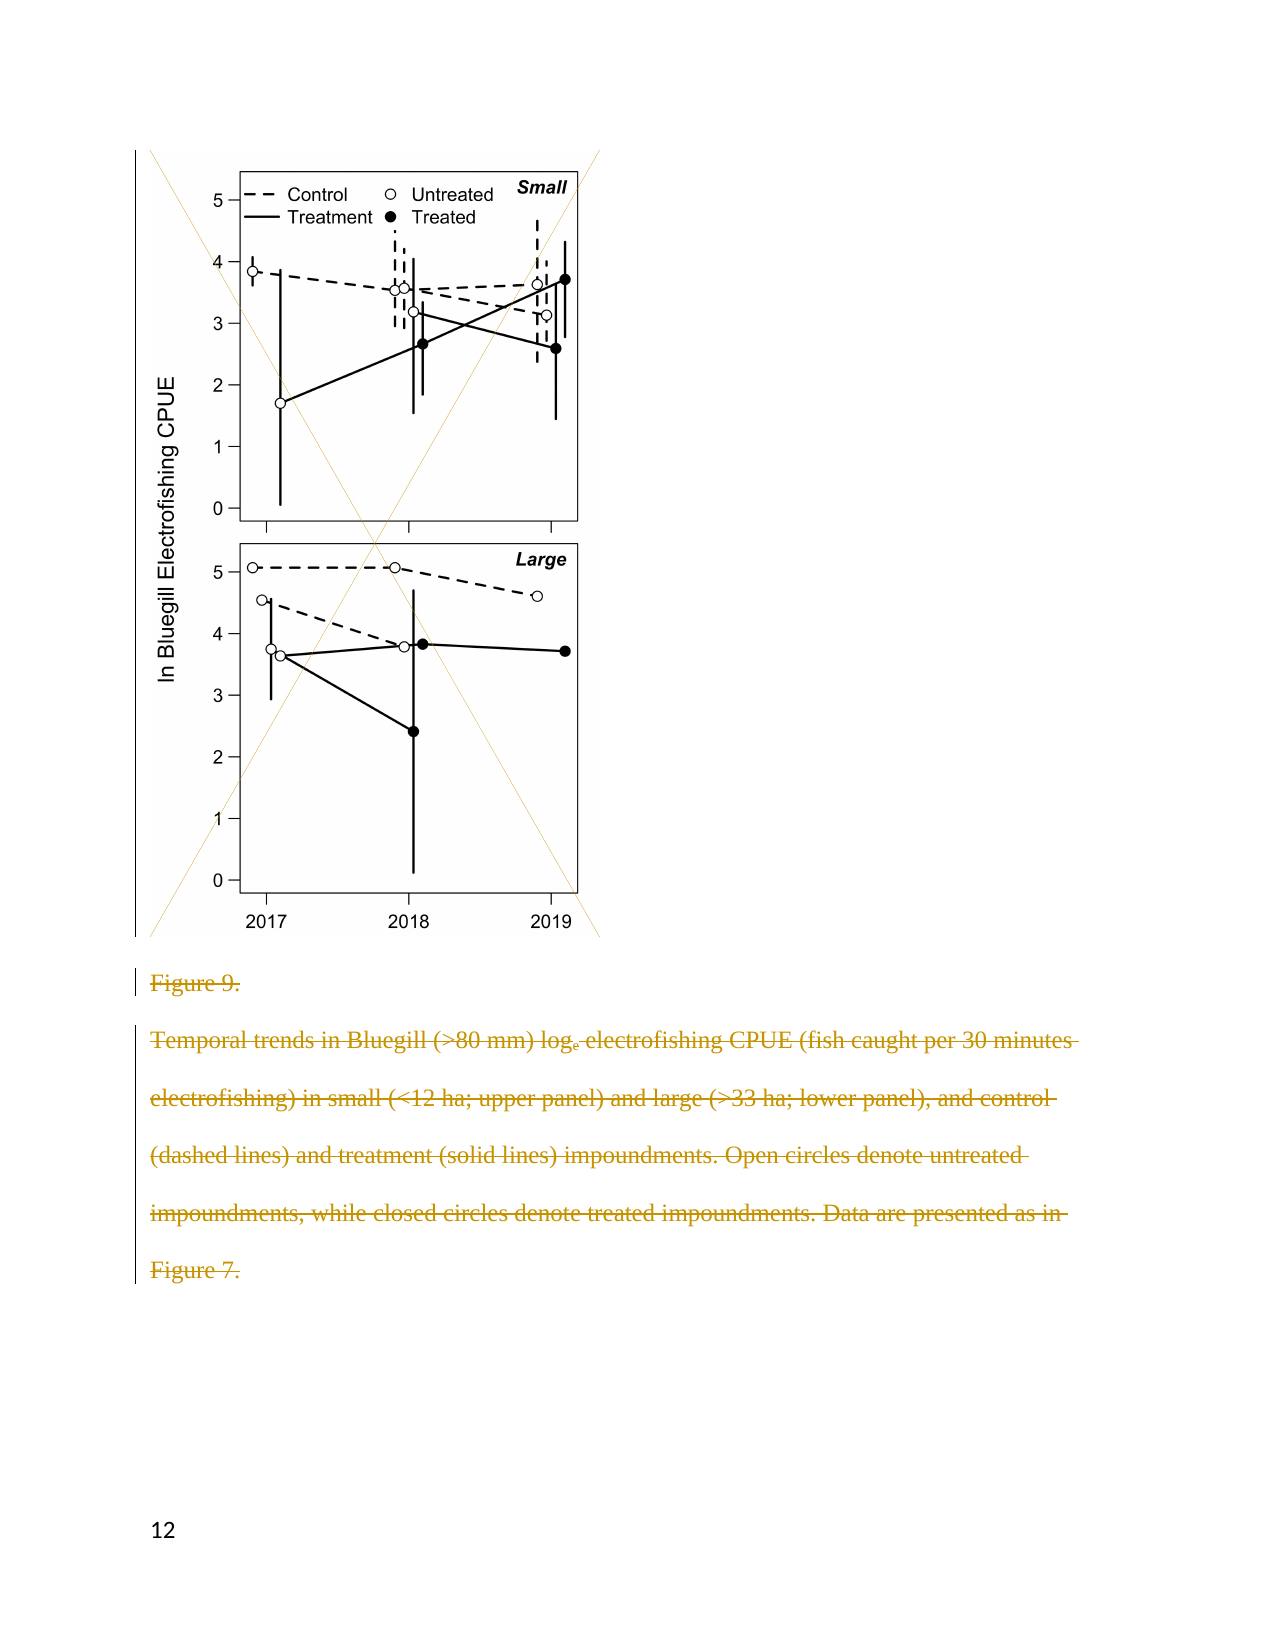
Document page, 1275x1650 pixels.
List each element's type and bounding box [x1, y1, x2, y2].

picture [151, 546, 599, 938]
picture [151, 150, 598, 541]
picture [150, 152, 374, 935]
picture [376, 152, 600, 935]
